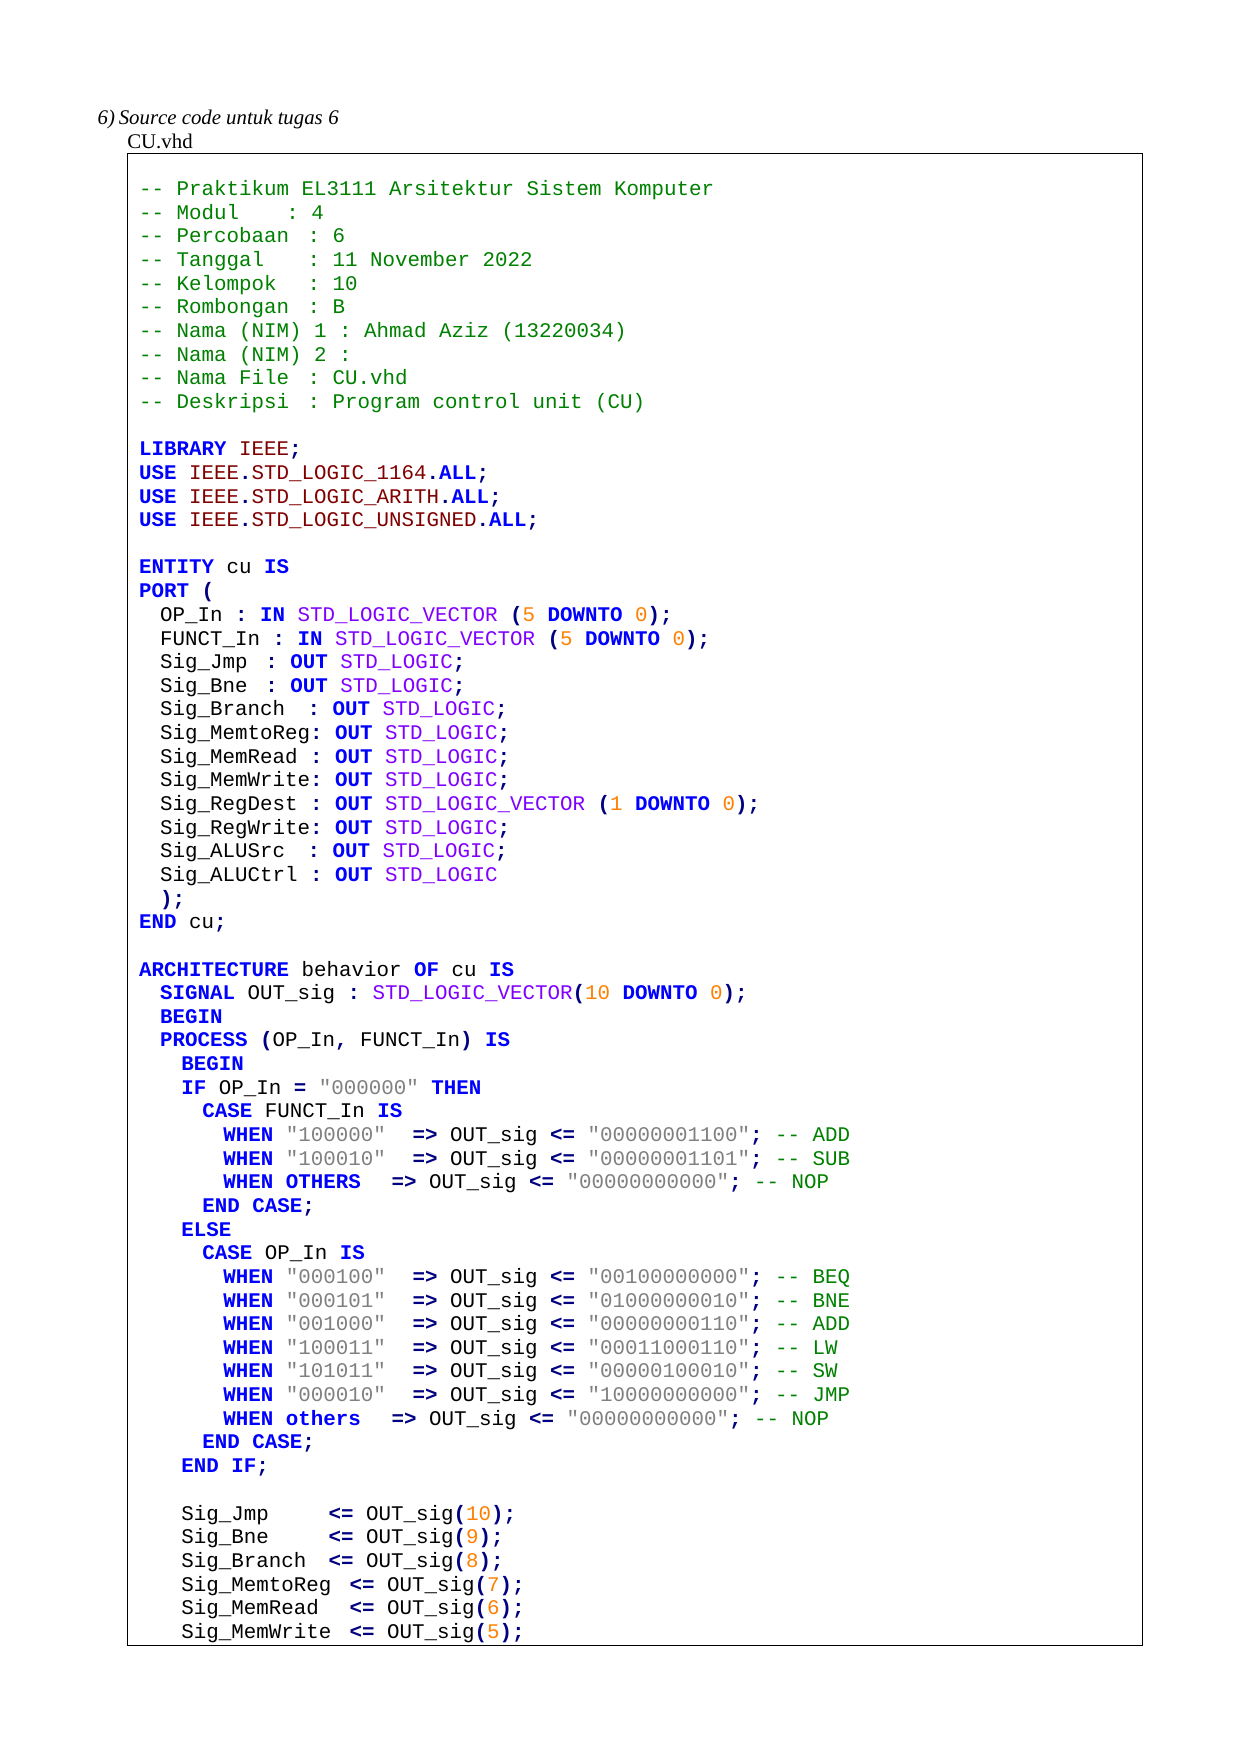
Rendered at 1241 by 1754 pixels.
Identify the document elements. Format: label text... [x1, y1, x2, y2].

text CU.vhd [127, 129, 1143, 153]
subtitle Source code untuk tugas 6 [97, 105, 1143, 129]
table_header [128, 154, 1142, 1645]
